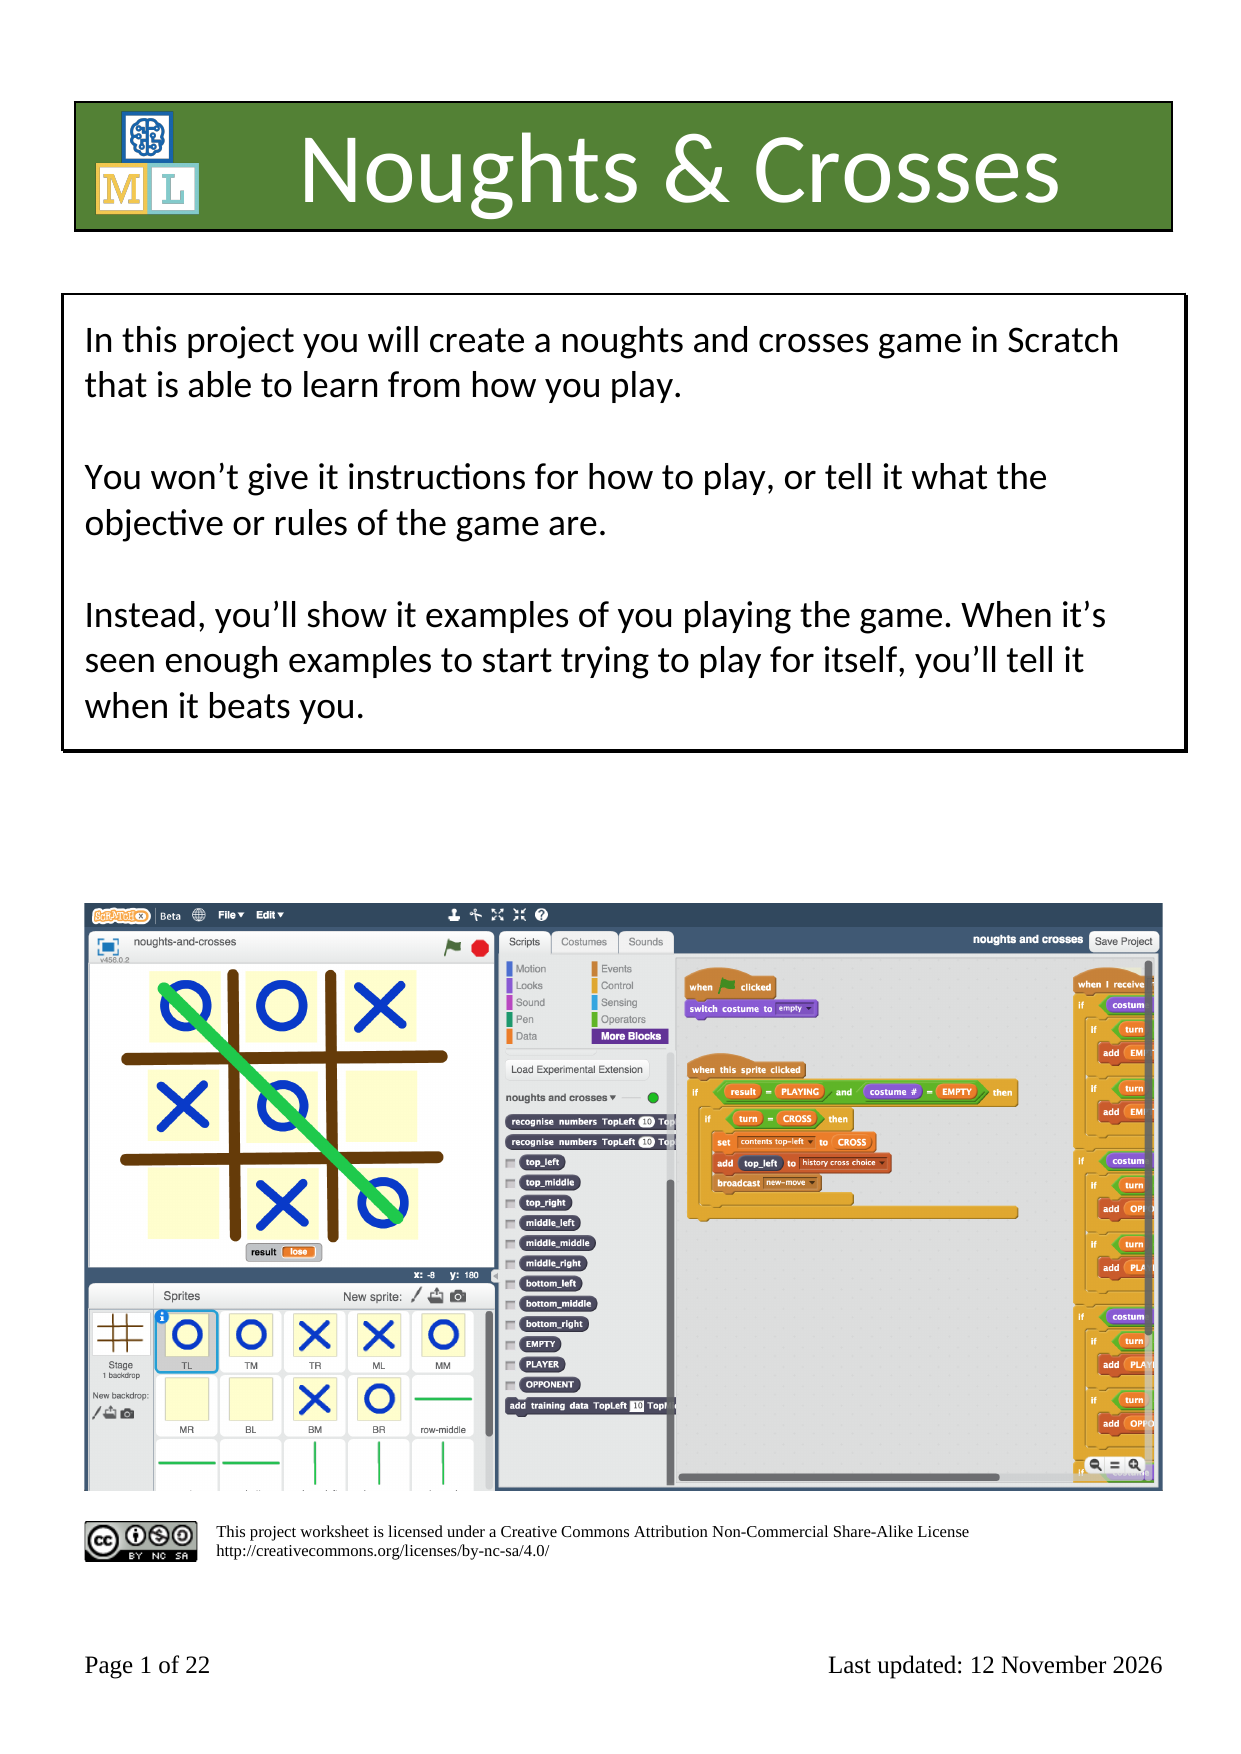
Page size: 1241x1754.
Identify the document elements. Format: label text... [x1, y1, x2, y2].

picture [73, 87, 222, 236]
text You won’t give it instructions for how to play, or tell it what the objective or rules of the game are. [84, 453, 1163, 545]
picture [84, 1521, 198, 1562]
text In this project you will create a noughts and crosses game in Scratch that is able to learn from how you play. [64, 295, 1184, 407]
picture [84, 903, 1163, 1491]
text This project worksheet is licensed under a Creative Commons Attribution Non-Commercial Share-Alike License [198, 1521, 1163, 1541]
text http://creativecommons.org/licenses/by-nc-sa/4.0/ [198, 1541, 1163, 1560]
text Instead, you’ll show it examples of you playing the game. When it’s seen enough examples to start trying to play for itself, you’ll tell it when it beats you. [64, 568, 1184, 749]
text Noughts & Crosses [222, 103, 1171, 229]
